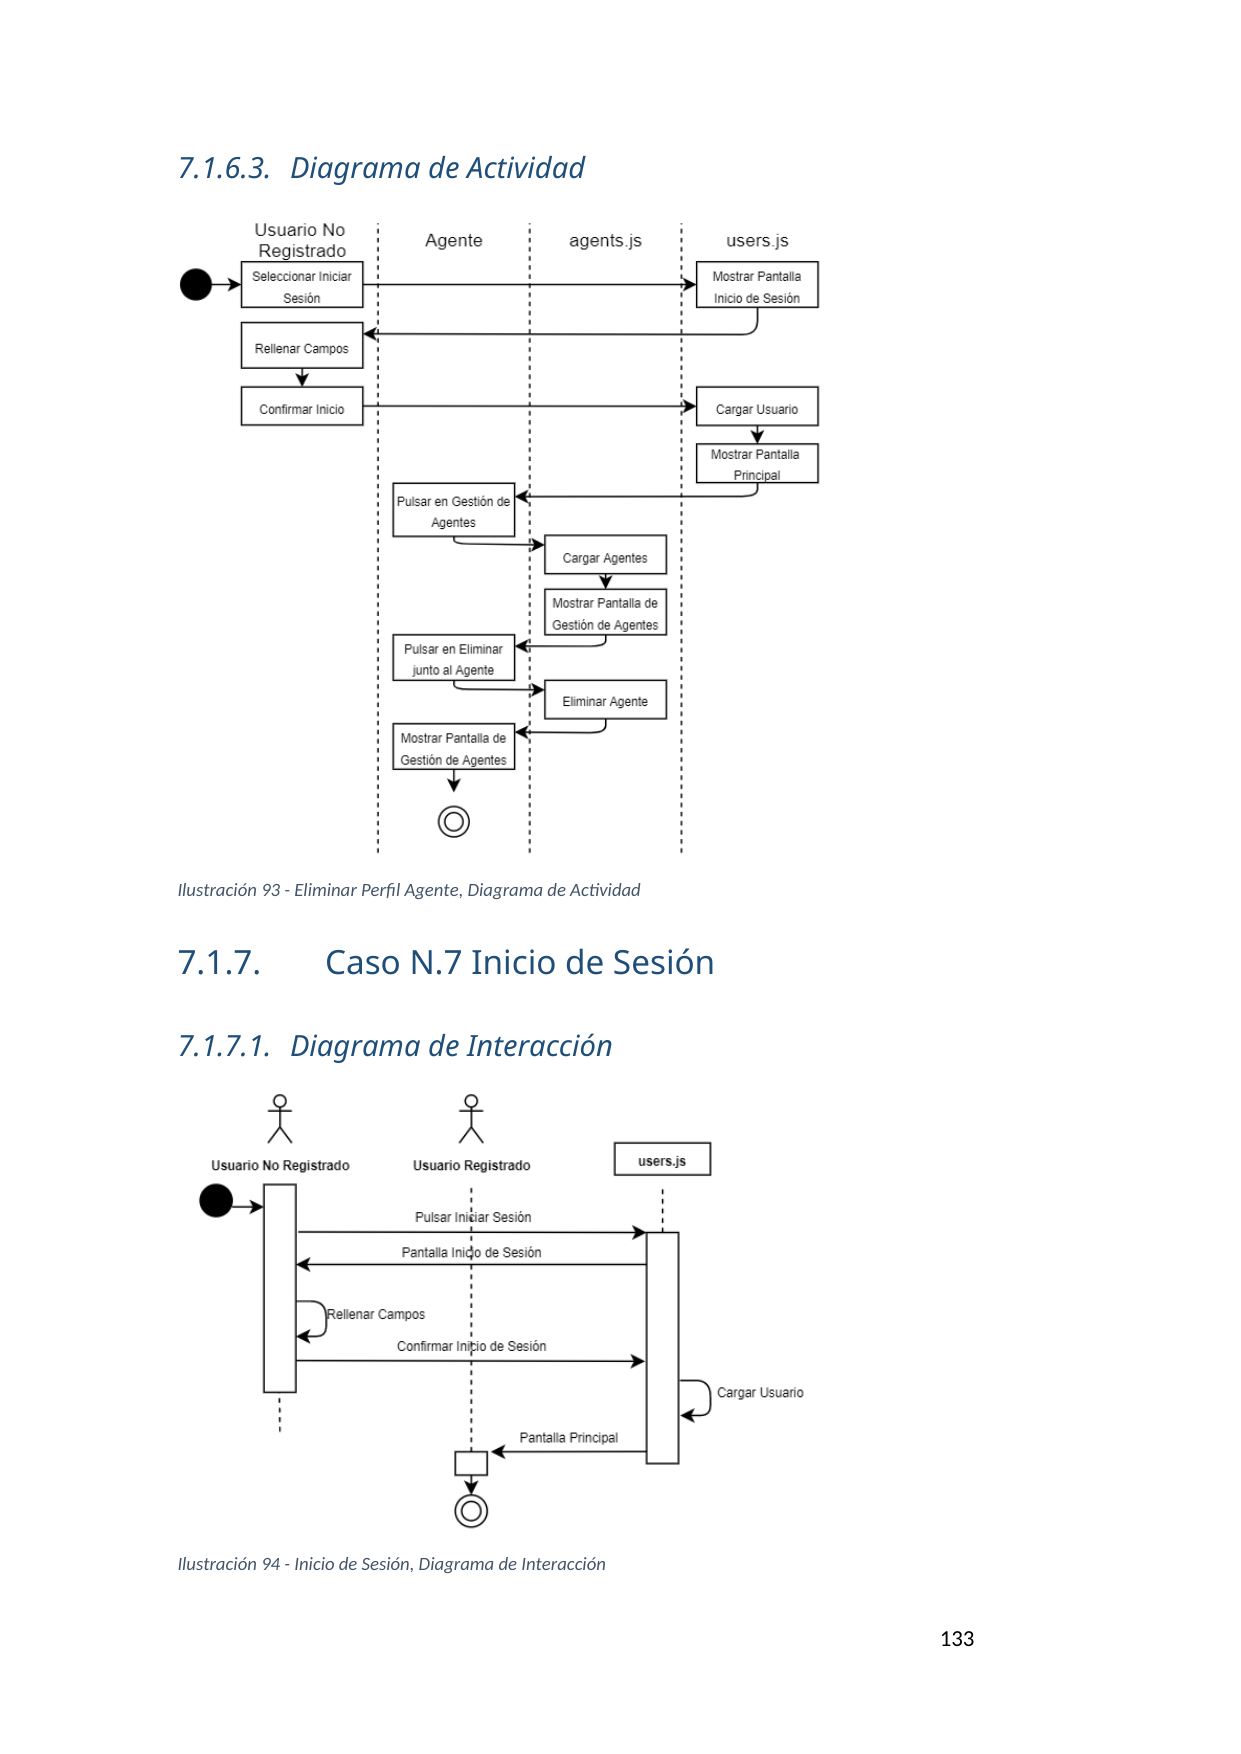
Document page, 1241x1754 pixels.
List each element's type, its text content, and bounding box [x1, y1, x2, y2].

subtitle Diagrama de Interacción [177, 1025, 974, 1065]
text Ilustración 93 - Eliminar Perfil Agente, Diagrama de Actividad [177, 878, 974, 901]
subtitle Diagrama de Actividad [177, 148, 974, 187]
text Ilustración 94 - Inicio de Sesión, Diagrama de Interacción [177, 1552, 974, 1575]
subtitle Caso N.7 Inicio de Sesión [177, 938, 974, 984]
picture [177, 215, 831, 860]
picture [177, 1092, 806, 1534]
